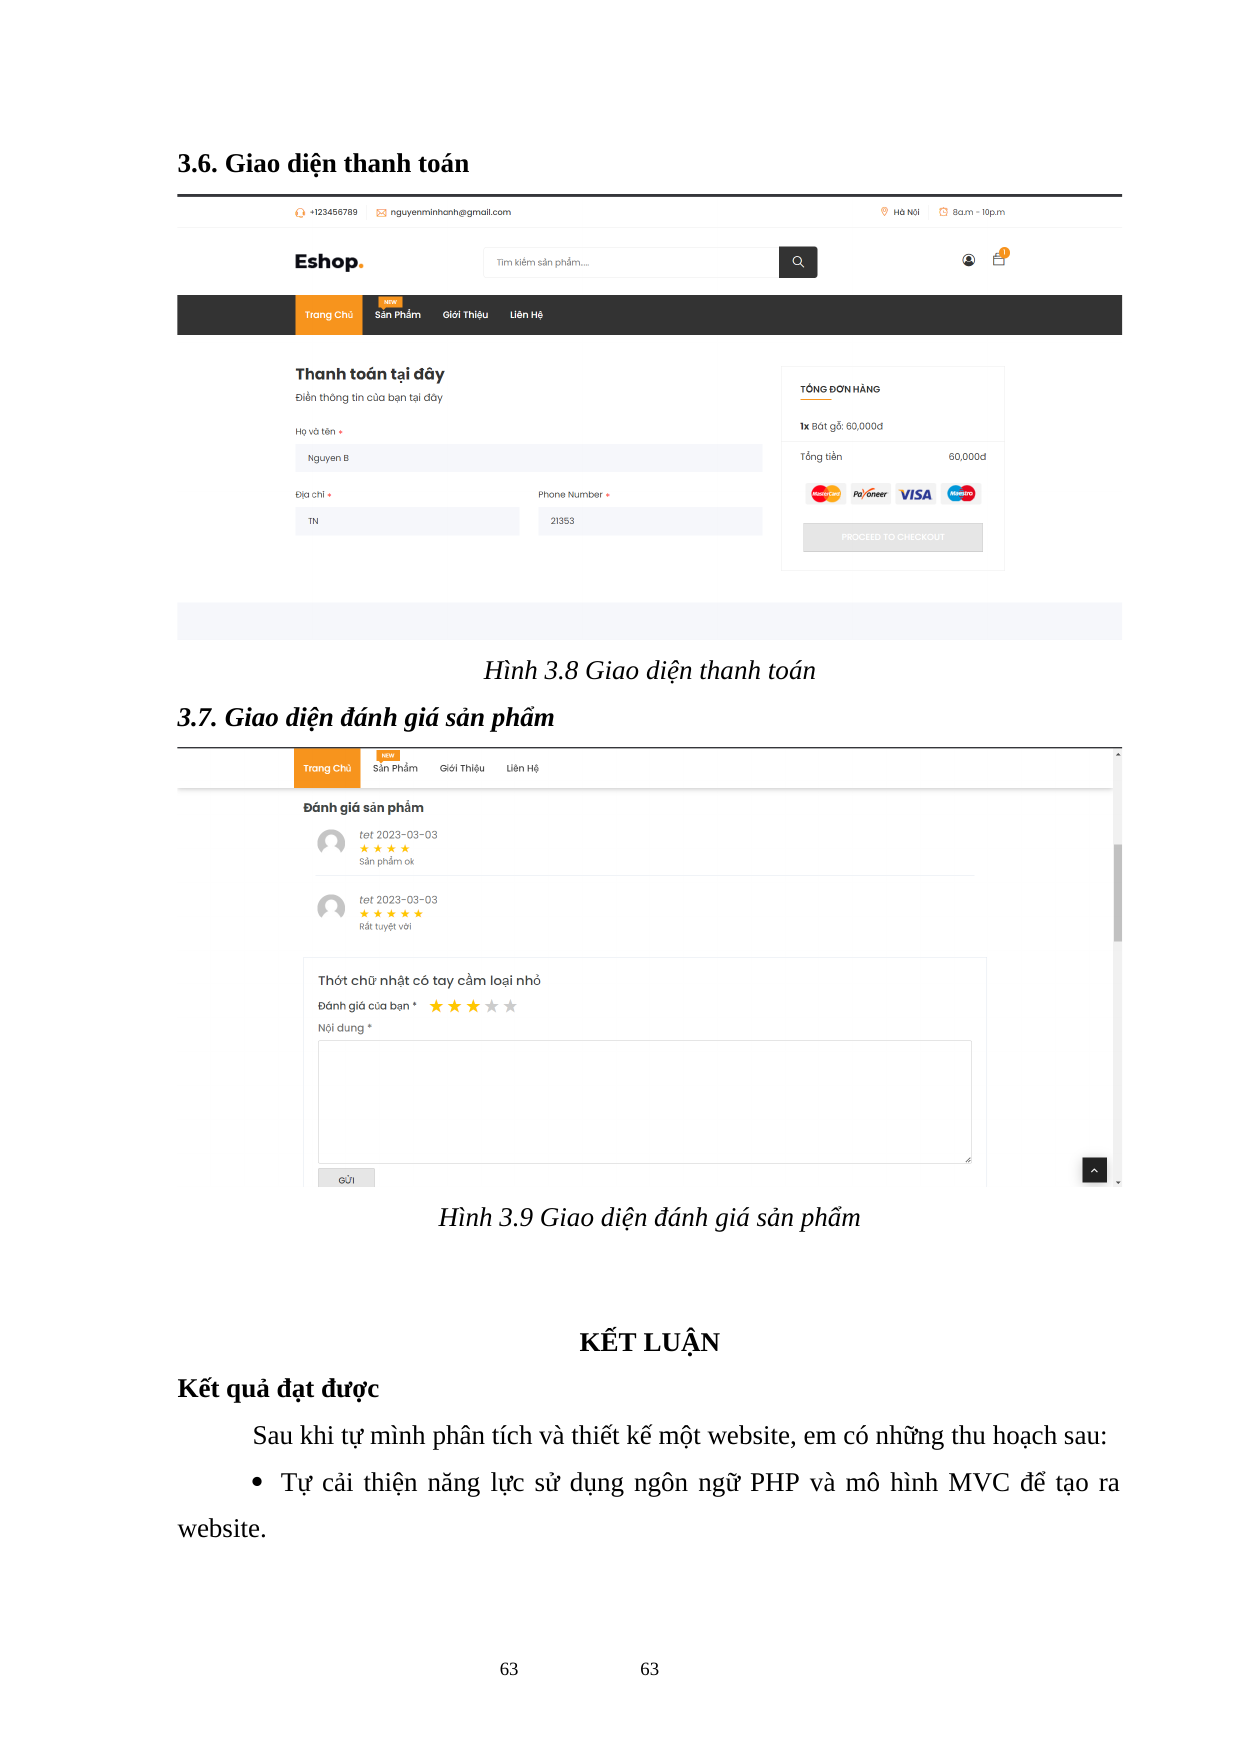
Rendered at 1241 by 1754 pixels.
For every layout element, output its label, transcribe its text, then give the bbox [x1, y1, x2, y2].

text Kết quả đạt được [177, 1372, 1122, 1403]
text Hình 3.8 Giao diện thanh toán [177, 654, 1122, 685]
text Hình 3.9 Giao diện đánh giá sản phẩm [177, 1201, 1122, 1232]
picture [177, 747, 1123, 1187]
text Sau khi tự mình phân tích và thiết kế một website, em có những thu hoạch sau: [177, 1419, 1122, 1450]
picture [177, 194, 1123, 640]
text 3.6. Giao diện thanh toán [177, 148, 1122, 179]
list Tự cải thiện năng lực sử dụng ngôn ngữ PHP và mô hình MVC để tạo ra website. [177, 1466, 1122, 1543]
text Kết luận [177, 1326, 1122, 1357]
text 3.7. Giao diện đánh giá sản phẩm [177, 701, 1122, 732]
